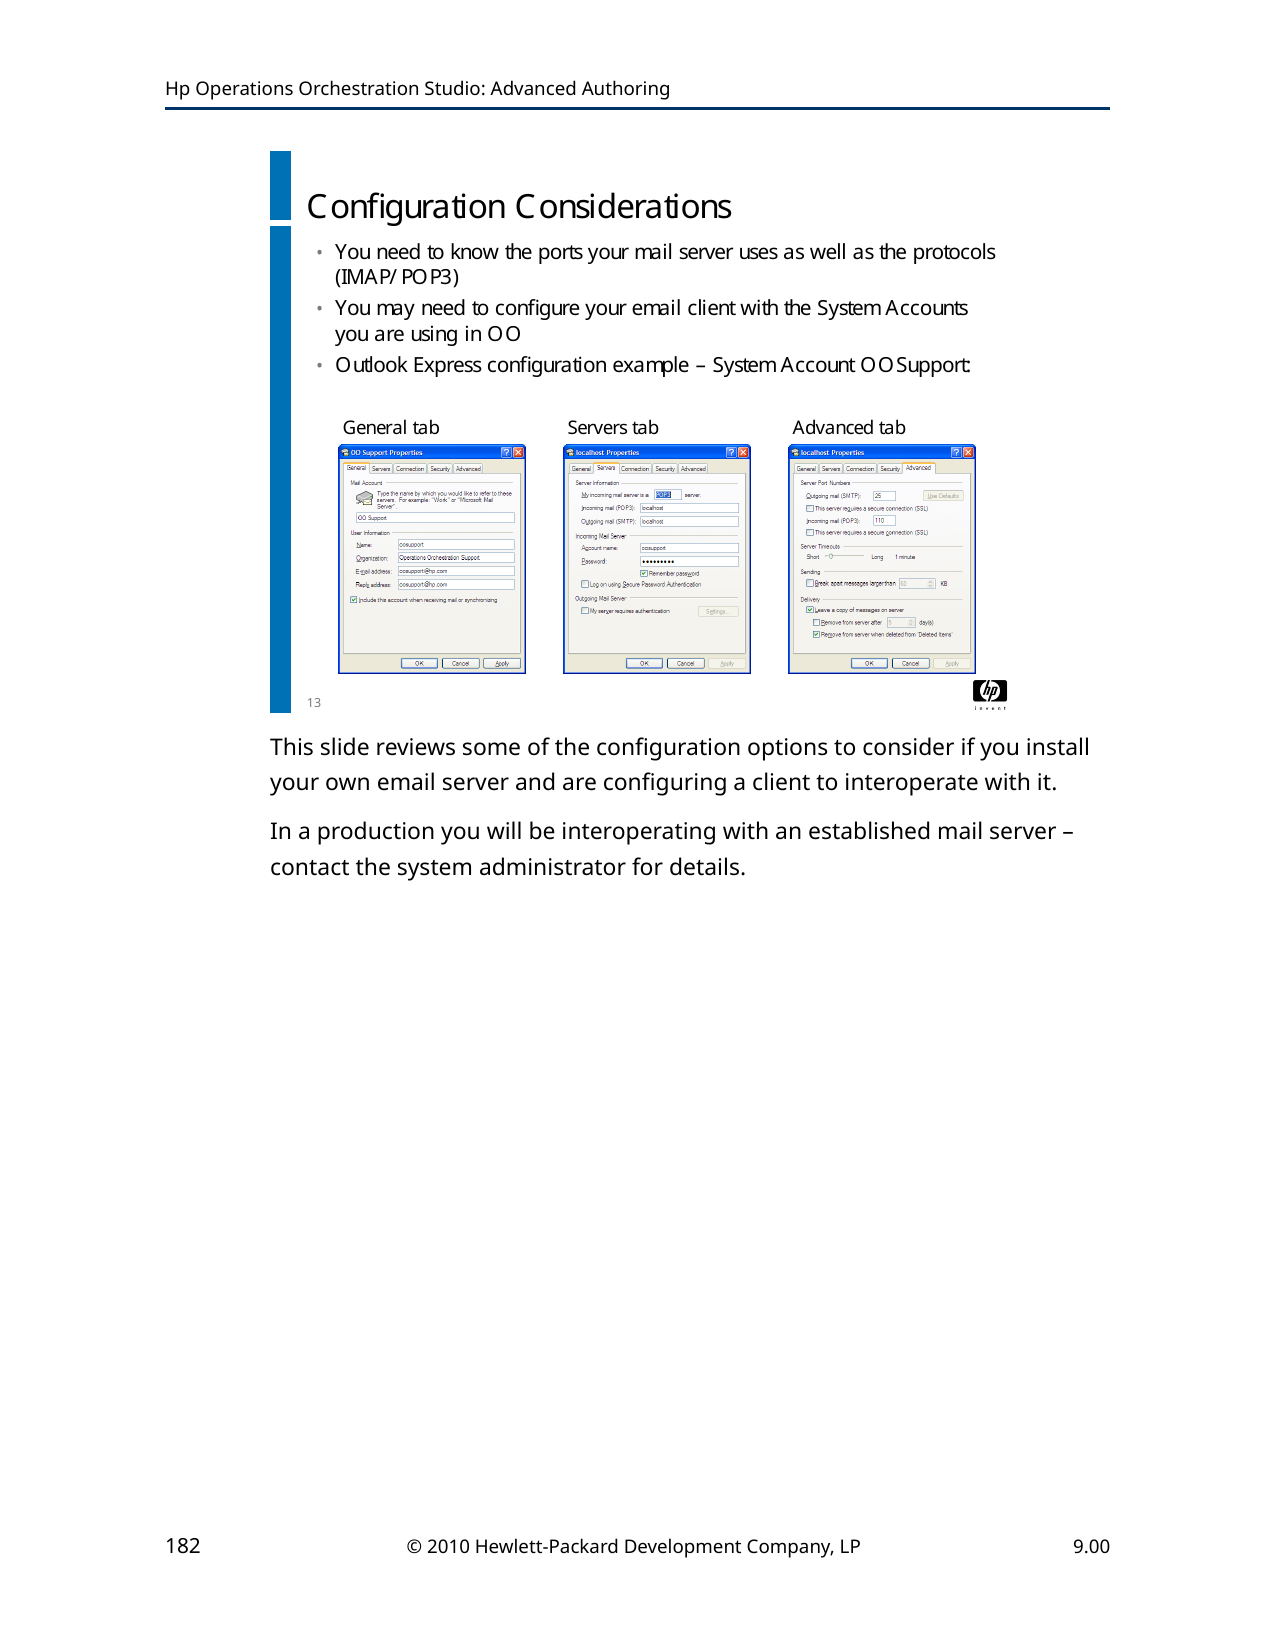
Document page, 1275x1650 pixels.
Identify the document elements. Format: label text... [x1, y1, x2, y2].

text This slide reviews some of the configuration options to consider if you install your own email server and are configuring a client to interoperate with it. [270, 730, 1110, 798]
text In a production you will be interoperating with an established mail server – contact the system administrator for details. [270, 815, 1110, 882]
